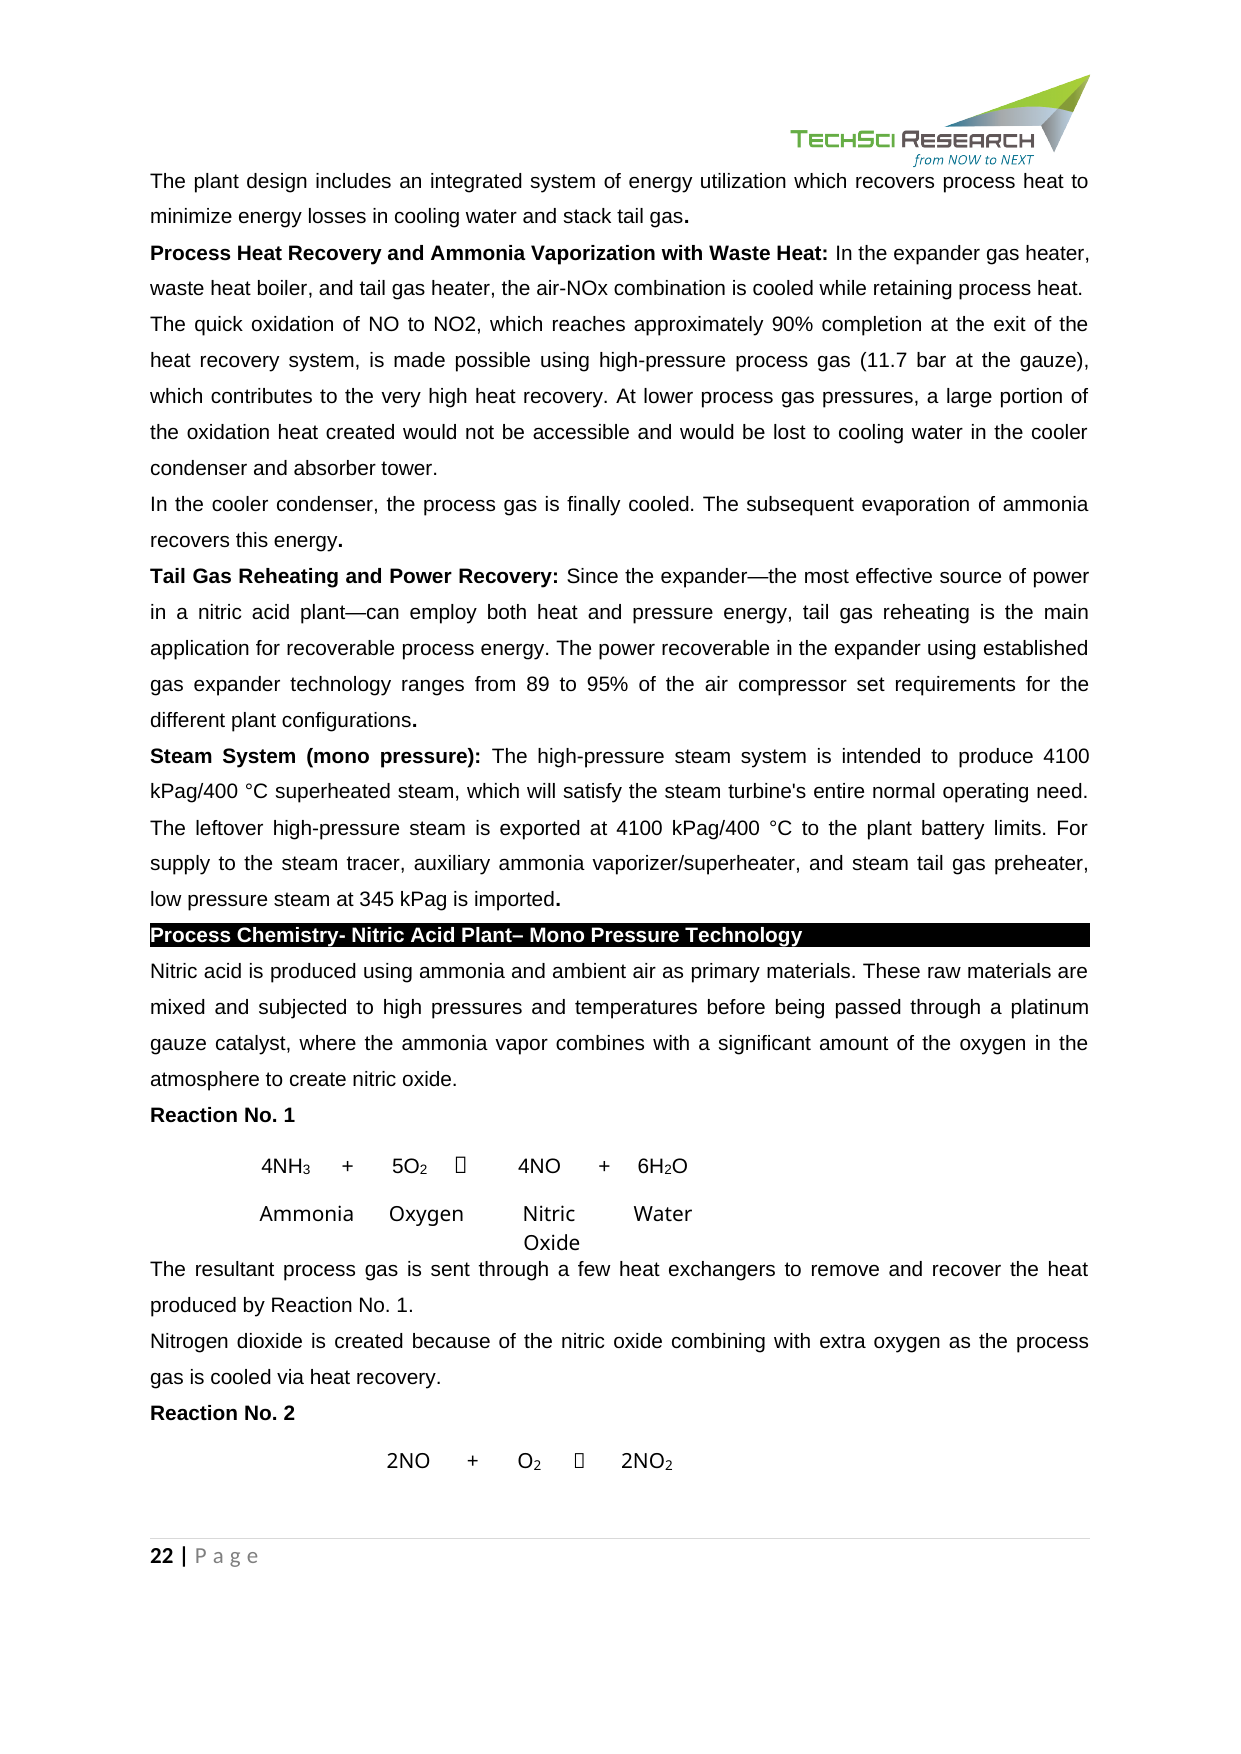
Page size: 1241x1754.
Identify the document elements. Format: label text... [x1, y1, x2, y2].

text 2NO + O2  2NO2 [386, 1446, 1090, 1477]
text Oxide [304, 1228, 799, 1257]
picture [788, 73, 1091, 169]
text The plant design includes an integrated system of energy utilization which recovers process heat to minimize energy losses in cooling water and stack tail gas. [150, 168, 1090, 228]
text Tail Gas Reheating and Power Recovery: Since the expander—the most effective source of power in a nitric acid plant—can employ both heat and pressure energy, tail gas reheating is the main application for recoverable process energy. The power recoverable in the expander using established gas expander technology ranges from 89 to 95% of the air compressor set requirements for the different plant configurations. [150, 564, 1090, 731]
text 4NH3 + 5O2  4NO + 6H2O [150, 1149, 799, 1181]
text Reaction No. 2 [150, 1401, 1090, 1424]
text In the cooler condenser, the process gas is finally cooled. The subsequent evaporation of ammonia recovers this energy. [150, 492, 1090, 552]
text Nitric acid is produced using ammonia and ambient air as primary materials. These raw materials are mixed and subjected to high pressures and temperatures before being passed through a platinum gauze catalyst, where the ammonia vapor combines with a significant amount of the oxygen in the atmosphere to create nitric oxide. [150, 959, 1090, 1091]
text Nitrogen dioxide is created because of the nitric oxide combining with extra oxygen as the process gas is cooled via heat recovery. [150, 1329, 1090, 1388]
text Reaction No. 1 [150, 1103, 1090, 1127]
text The quick oxidation of NO to NO2, which reaches approximately 90% completion at the exit of the heat recovery system, is made possible using high-pressure process gas (11.7 bar at the gauze), which contributes to the very high heat recovery. At lower process gas pressures, a large portion of the oxidation heat created would not be accessible and would be lost to cooling water in the cooler condenser and absorber tower. [150, 312, 1090, 480]
text Process Heat Recovery and Ammonia Vaporization with Waste Heat: In the expander gas heater, waste heat boiler, and tail gas heater, the air-NOx combination is cooled while retaining process heat. [150, 240, 1090, 300]
text Ammonia Oxygen Nitric Water [150, 1199, 802, 1227]
text Process Chemistry- Nitric Acid Plant– Mono Pressure Technology [150, 923, 1090, 947]
text The resultant process gas is sent through a few heat exchangers to remove and recover the heat produced by Reaction No. 1. [150, 1257, 1090, 1317]
text Steam System (mono pressure): The high-pressure steam system is intended to produce 4100 kPag/400 °C superheated steam, which will satisfy the steam turbine's entire normal operating need. The leftover high-pressure steam is exported at 4100 kPag/400 °C to the plant battery limits. For supply to the steam tracer, auxiliary ammonia vaporizer/superheater, and steam tail gas preheater, low pressure steam at 345 kPag is imported. [150, 743, 1090, 911]
